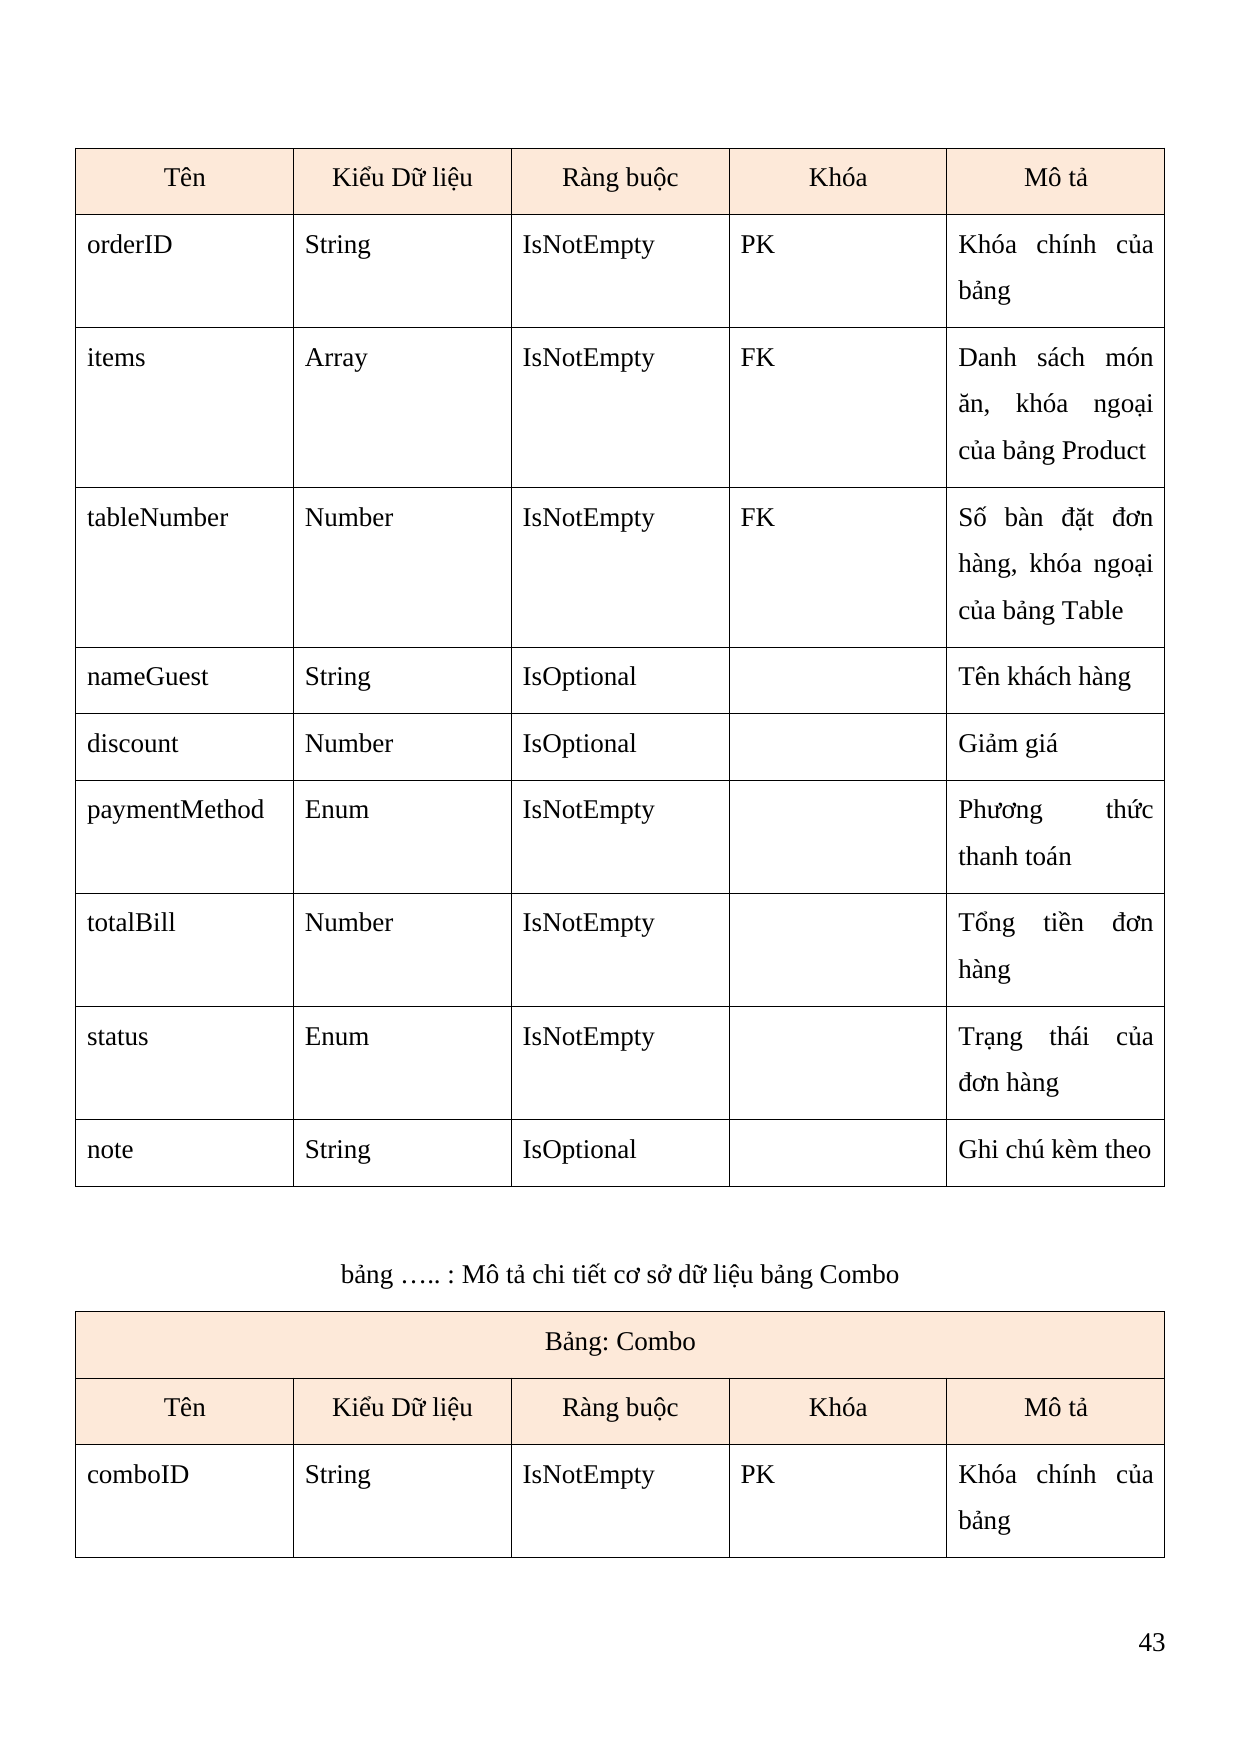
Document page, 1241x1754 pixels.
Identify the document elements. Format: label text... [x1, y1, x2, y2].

table_cell comboID [76, 1445, 293, 1557]
table_cell IsNotEmpty [512, 215, 729, 327]
text bảng ….. : Mô tả chi tiết cơ sở dữ liệu bảng Combo [75, 1258, 1165, 1289]
table_cell IsNotEmpty [512, 488, 729, 647]
table_cell Number [294, 488, 511, 647]
table_cell PK [730, 215, 946, 327]
table_cell items [76, 328, 293, 487]
table_cell Enum [294, 781, 511, 893]
table_cell IsOptional [512, 714, 729, 780]
table_cell IsNotEmpty [512, 781, 729, 893]
table_cell Phương thức thanh toán [947, 781, 1164, 893]
table_cell nameGuest [76, 648, 293, 713]
table_cell FK [730, 488, 946, 647]
table_cell Ràng buộc [512, 149, 729, 214]
table_cell String [294, 1120, 511, 1186]
table_cell Kiểu Dữ liệu [294, 1379, 511, 1444]
table_cell Number [294, 894, 511, 1006]
table_cell Kiểu Dữ liệu [294, 149, 511, 214]
table_cell Tổng tiền đơn hàng [947, 894, 1164, 1006]
table_cell IsNotEmpty [512, 328, 729, 487]
table_cell [730, 894, 946, 1006]
table_cell [730, 1007, 946, 1119]
table_cell Khóa chính của bảng [947, 1445, 1164, 1557]
table_cell totalBill [76, 894, 293, 1006]
table_cell String [294, 1445, 511, 1557]
table_cell Khóa [730, 149, 946, 214]
table_cell Tên [76, 1379, 293, 1444]
table_cell Mô tả [947, 1379, 1164, 1444]
table_cell Ràng buộc [512, 1379, 729, 1444]
table_cell IsNotEmpty [512, 1007, 729, 1119]
table_cell [730, 714, 946, 780]
table_cell Number [294, 714, 511, 780]
table_cell discount [76, 714, 293, 780]
table_cell Enum [294, 1007, 511, 1119]
table_cell [730, 781, 946, 893]
table_cell Trạng thái của đơn hàng [947, 1007, 1164, 1119]
table_cell Tên khách hàng [947, 648, 1164, 713]
table_cell Ghi chú kèm theo [947, 1120, 1164, 1186]
table_cell note [76, 1120, 293, 1186]
table_cell Số bàn đặt đơn hàng, khóa ngoại của bảng Table [947, 488, 1164, 647]
table_cell Tên [76, 149, 293, 214]
table_cell Danh sách món ăn, khóa ngoại của bảng Product [947, 328, 1164, 487]
table_cell IsOptional [512, 648, 729, 713]
table_cell PK [730, 1445, 946, 1557]
table_cell tableNumber [76, 488, 293, 647]
table_cell IsNotEmpty [512, 1445, 729, 1557]
table_cell Array [294, 328, 511, 487]
table_cell Mô tả [947, 149, 1164, 214]
table_cell Khóa [730, 1379, 946, 1444]
table_cell status [76, 1007, 293, 1119]
table_cell FK [730, 328, 946, 487]
table_cell [730, 1120, 946, 1186]
table_cell paymentMethod [76, 781, 293, 893]
table_cell Khóa chính của bảng [947, 215, 1164, 327]
table_header Bảng: Combo [76, 1312, 1164, 1378]
table_cell IsOptional [512, 1120, 729, 1186]
table_cell Giảm giá [947, 714, 1164, 780]
table_cell IsNotEmpty [512, 894, 729, 1006]
table_cell [730, 648, 946, 713]
table_cell String [294, 215, 511, 327]
table_cell String [294, 648, 511, 713]
table_cell orderID [76, 215, 293, 327]
